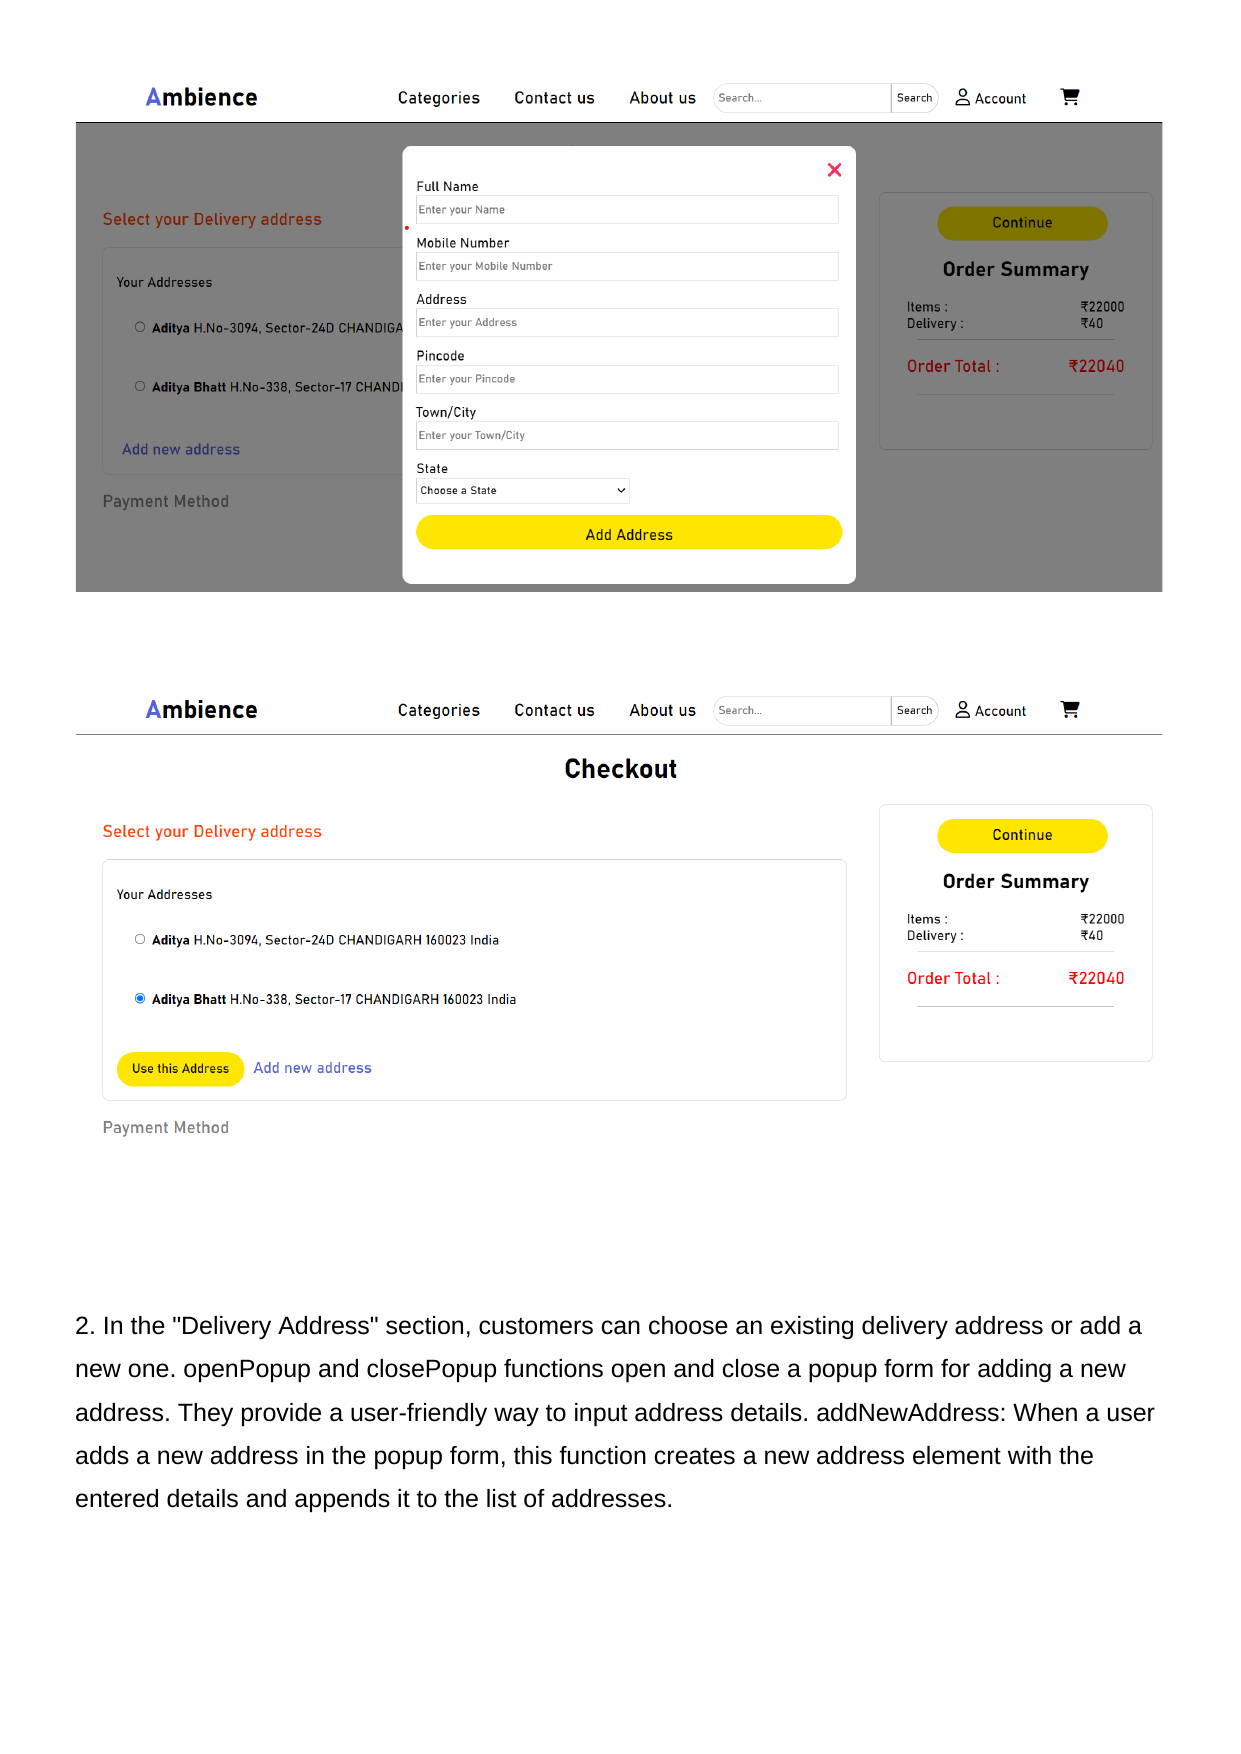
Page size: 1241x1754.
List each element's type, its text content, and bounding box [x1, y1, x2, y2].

text 2. In the "Delivery Address" section, customers can choose an existing delivery address or add a new one. openPopup and closePopup functions open and close a popup form for adding a new address. They provide a user-friendly way to input address details. addNewAddress: When a user adds a new address in the popup form, this function creates a new address element with the entered details and appends it to the list of addresses. [75, 1311, 1165, 1512]
picture [75, 687, 1162, 1204]
picture [75, 75, 1162, 591]
